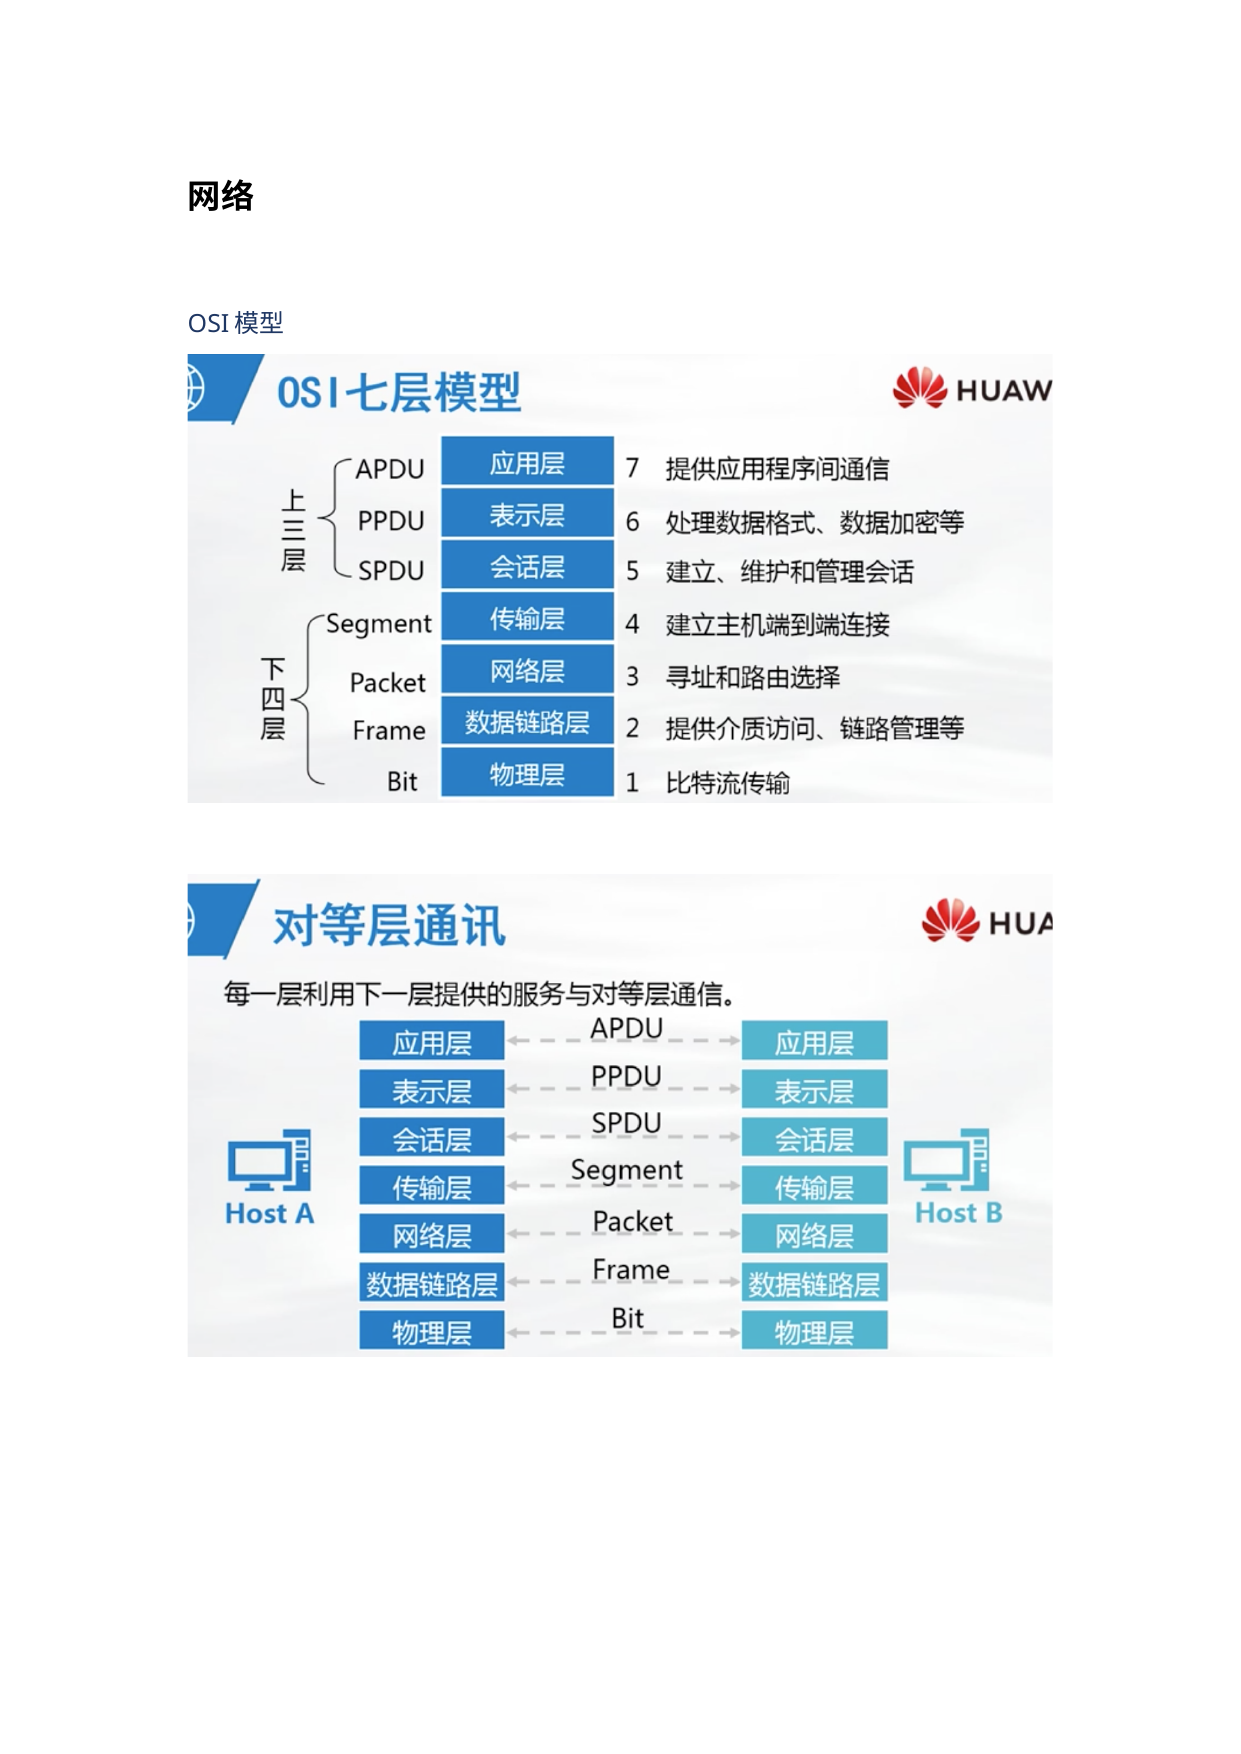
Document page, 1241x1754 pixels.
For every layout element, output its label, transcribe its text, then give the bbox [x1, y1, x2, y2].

subtitle OSI模型 [187, 289, 1053, 354]
subtitle 网络 [187, 162, 1053, 227]
picture [187, 354, 1053, 803]
picture [187, 874, 1053, 1357]
